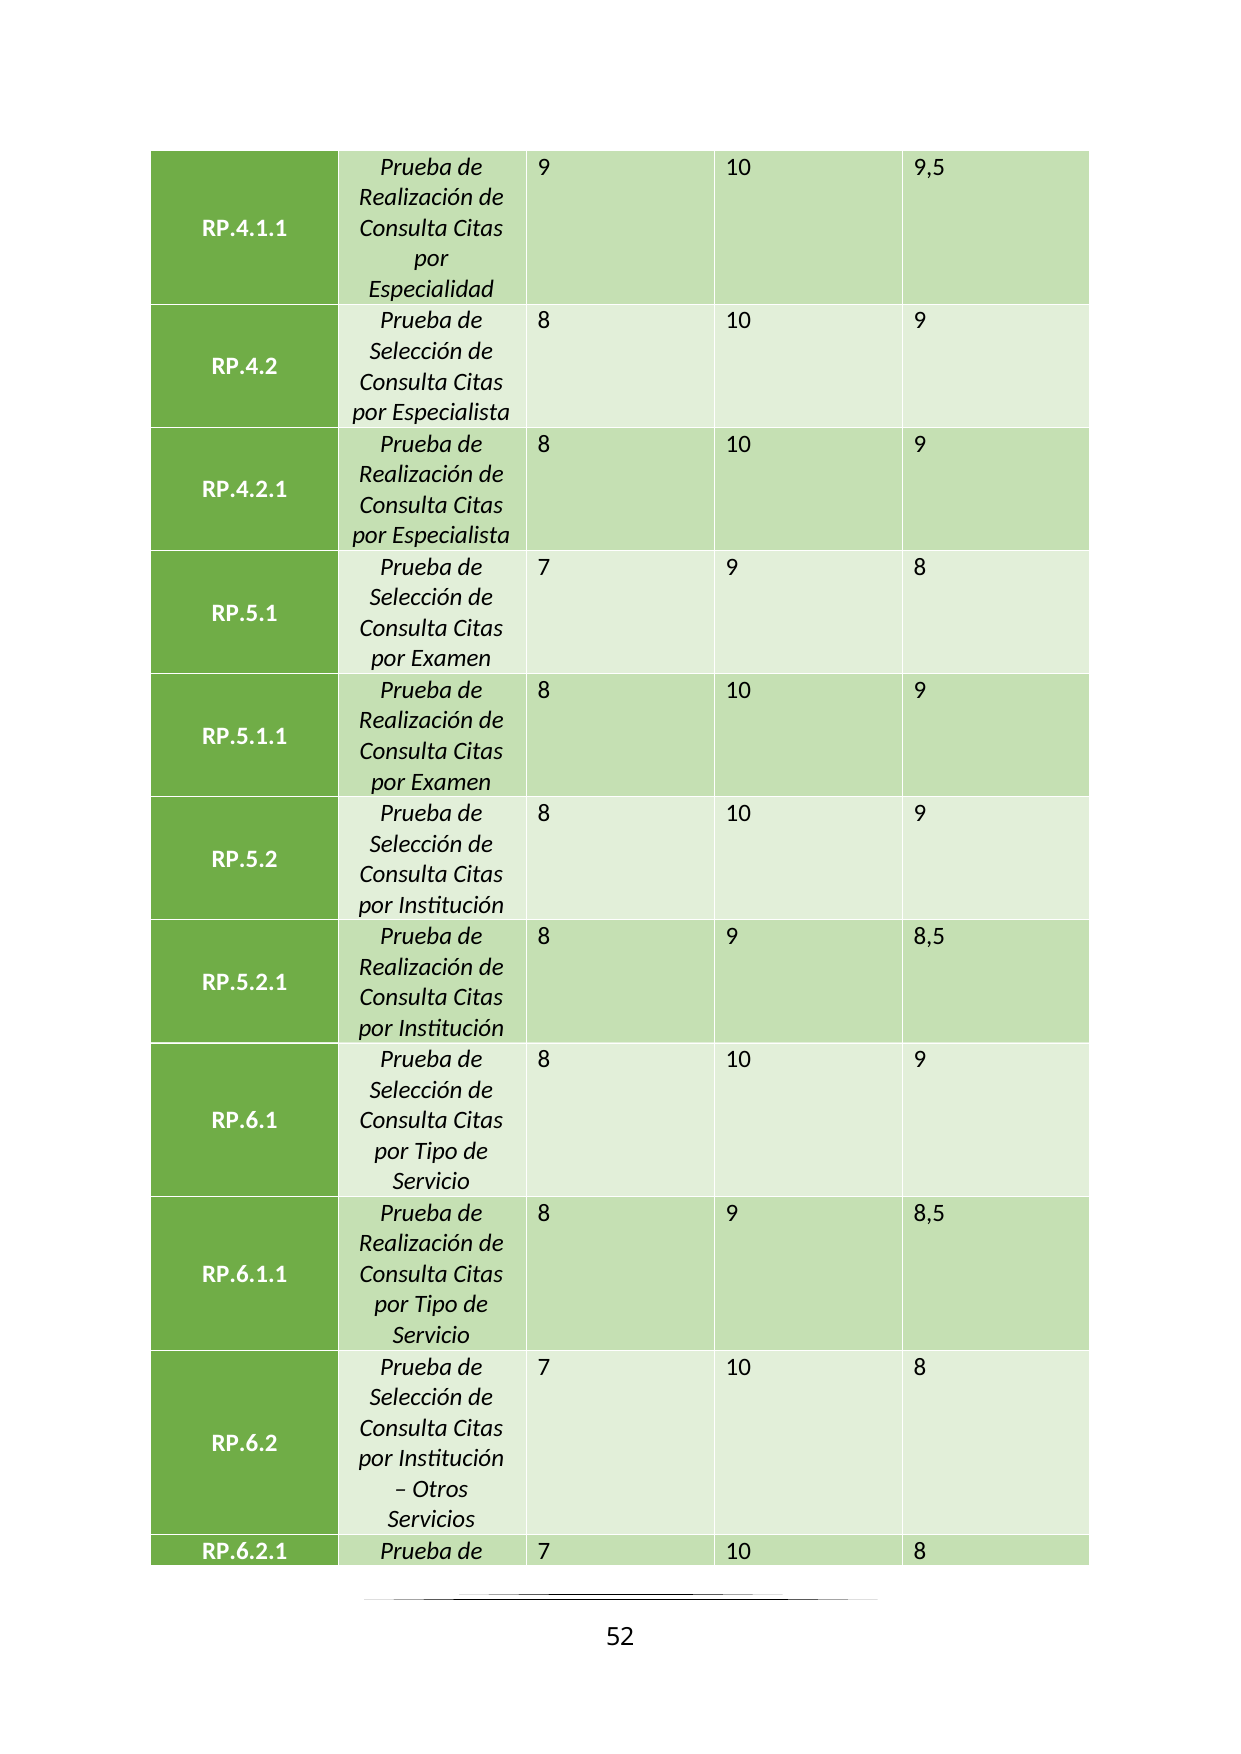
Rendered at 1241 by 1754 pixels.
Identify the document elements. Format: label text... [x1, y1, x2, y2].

table_cell 9 [903, 305, 1089, 427]
table_cell 9 [715, 1197, 902, 1350]
table_cell Prueba de Selección de Consulta Citas por Especialista [339, 305, 526, 427]
table_cell 8,5 [903, 1197, 1089, 1350]
table_cell 10 [715, 1535, 902, 1565]
table_cell 9 [903, 1044, 1089, 1196]
table_cell 8 [527, 305, 714, 427]
table_cell 8 [903, 551, 1089, 673]
table_cell Prueba de Realización de Consulta Citas por Especialista [339, 428, 526, 550]
table_cell RP.5.2 [151, 797, 338, 919]
table_cell Prueba de Realización de Consulta Citas por Especialidad [339, 151, 526, 304]
table_cell 7 [527, 1351, 714, 1534]
table_cell 8 [527, 797, 714, 919]
table_cell 9 [527, 151, 714, 304]
table_cell 8 [903, 1535, 1089, 1565]
table_cell 8 [903, 1351, 1089, 1534]
table_cell RP.4.2.1 [151, 428, 338, 550]
table_cell 10 [715, 674, 902, 796]
table_cell 10 [715, 151, 902, 304]
table_cell RP.5.1.1 [151, 674, 338, 796]
table_cell 10 [715, 797, 902, 919]
table_cell 8,5 [903, 920, 1089, 1042]
table_cell 7 [527, 551, 714, 673]
table_cell 8 [527, 920, 714, 1042]
table_cell 9 [903, 797, 1089, 919]
table_cell 9 [903, 428, 1089, 550]
table_cell RP.5.1 [151, 551, 338, 673]
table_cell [339, 1535, 526, 1565]
table_cell RP.6.1 [151, 1044, 338, 1196]
table_cell RP.6.1.1 [151, 1197, 338, 1350]
table_cell 8 [527, 428, 714, 550]
table_cell RP.6.2 [151, 1351, 338, 1534]
table_cell 10 [715, 428, 902, 550]
table_cell 9,5 [903, 151, 1089, 304]
table_cell 9 [715, 920, 902, 1042]
table_cell Prueba de Selección de Consulta Citas por Tipo de Servicio [339, 1044, 526, 1196]
table_cell 8 [527, 674, 714, 796]
table_cell Prueba de Realización de Consulta Citas por Examen [339, 674, 526, 796]
table_cell Prueba de Selección de Consulta Citas por Institución – Otros Servicios [339, 1351, 526, 1534]
table_cell RP.4.2 [151, 305, 338, 427]
table_cell Prueba de Selección de Consulta Citas por Institución [339, 797, 526, 919]
table_cell 10 [715, 305, 902, 427]
table_cell RP.4.1.1 [151, 151, 338, 304]
table_cell Prueba de Realización de Consulta Citas por Tipo de Servicio [339, 1197, 526, 1350]
table_cell Prueba de Selección de Consulta Citas por Examen [339, 551, 526, 673]
table_cell 7 [527, 1535, 714, 1565]
table_cell 10 [715, 1351, 902, 1534]
table_cell 9 [903, 674, 1089, 796]
table_cell 10 [715, 1044, 902, 1196]
table_cell 8 [527, 1044, 714, 1196]
table_cell 8 [527, 1197, 714, 1350]
table_cell RP.5.2.1 [151, 920, 338, 1042]
table_cell RP.6.2.1 [151, 1535, 338, 1565]
table_cell Prueba de Realización de Consulta Citas por Institución [339, 920, 526, 1042]
table_cell 9 [715, 551, 902, 673]
